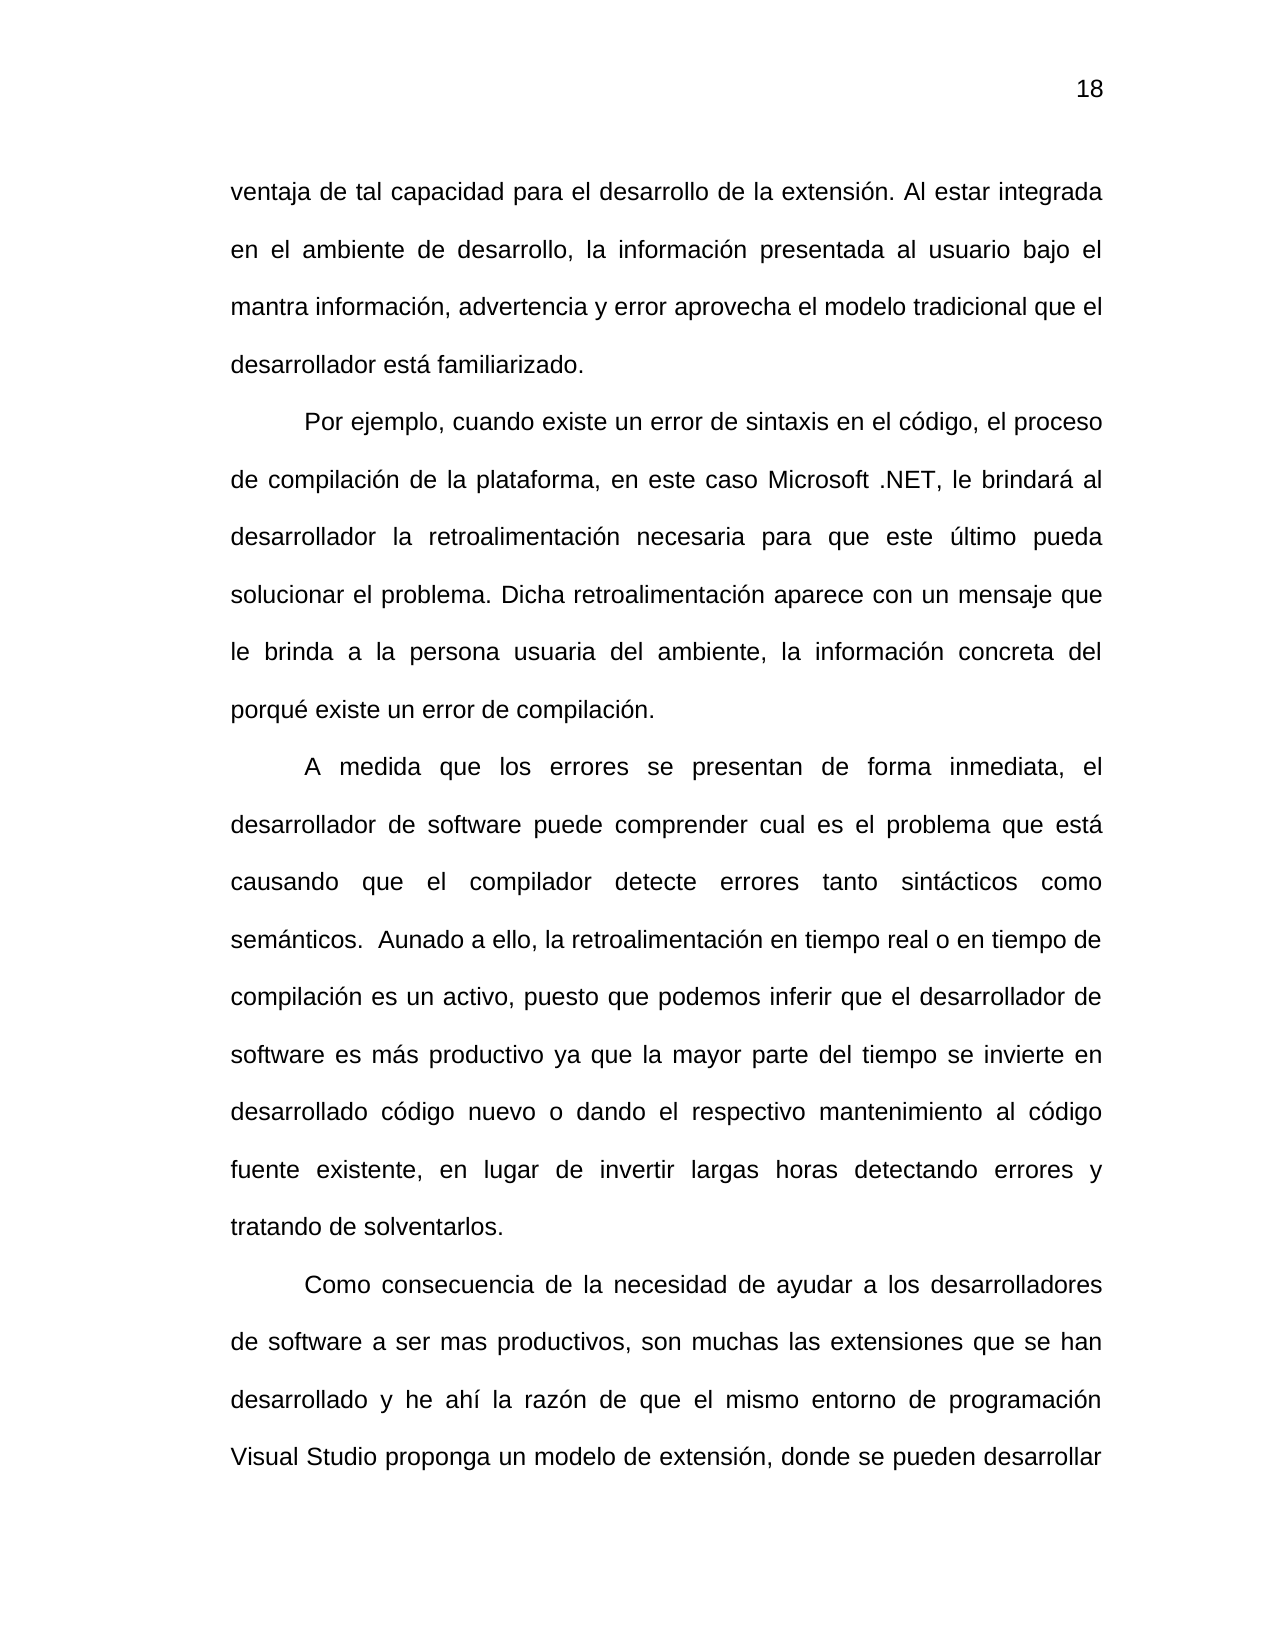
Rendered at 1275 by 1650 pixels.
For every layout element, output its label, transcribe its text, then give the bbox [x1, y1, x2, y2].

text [230, 1270, 1104, 1471]
text Por ejemplo, cuando existe un error de sintaxis en el código, el proceso de compilación de la plataforma, en este caso Microsoft .NET, le brindará al desarrollador la retroalimentación necesaria para que este último pueda solucionar el problema. Dicha retroalimentación aparece con un mensaje que le brinda a la persona usuaria del ambiente, la información concreta del porqué existe un error de compilación. [230, 407, 1104, 723]
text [230, 177, 1104, 378]
text A medida que los errores se presentan de forma inmediata, el desarrollador de software puede comprender cual es el problema que está causando que el compilador detecte errores tanto sintácticos como semánticos. Aunado a ello, la retroalimentación en tiempo real o en tiempo de compilación es un activo, puesto que podemos inferir que el desarrollador de software es más productivo ya que la mayor parte del tiempo se invierte en desarrollado código nuevo o dando el respectivo mantenimiento al código fuente existente, en lugar de invertir largas horas detectando errores y tratando de solventarlos. [230, 752, 1104, 1241]
